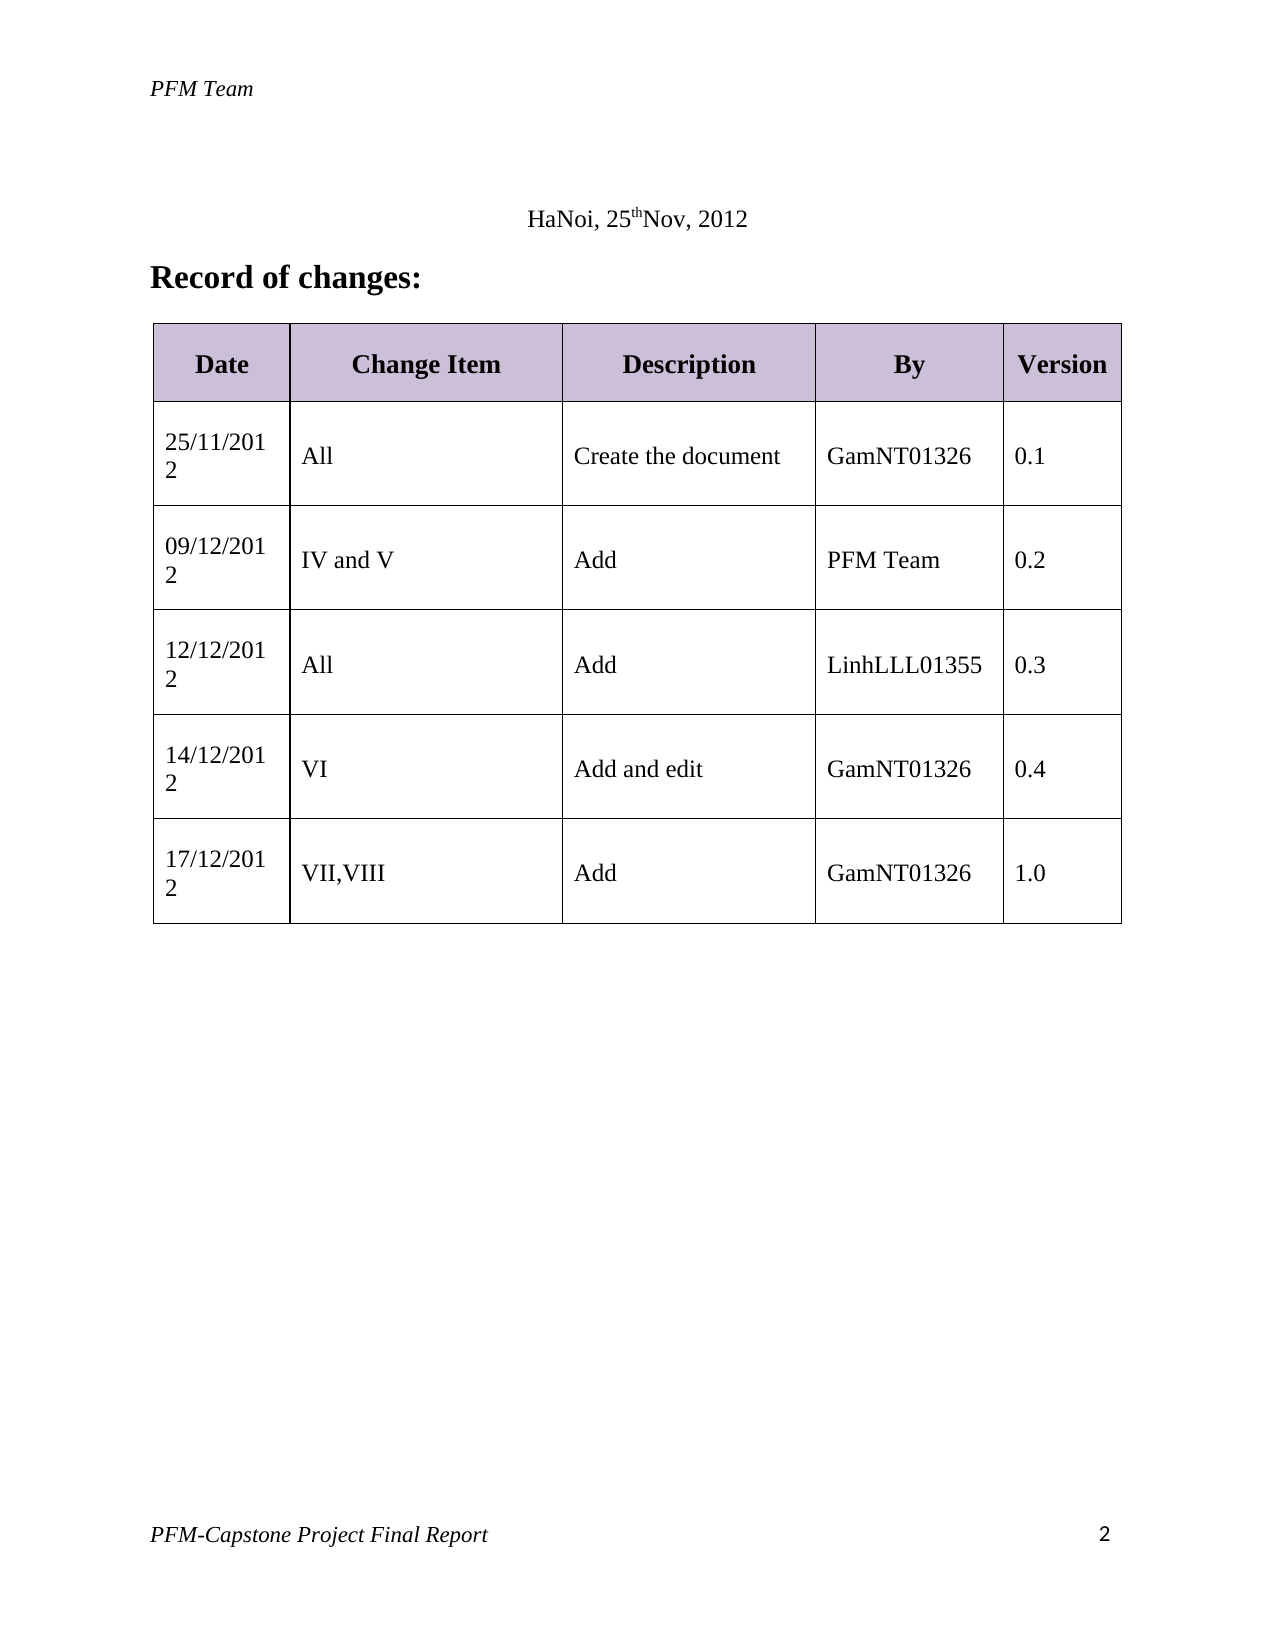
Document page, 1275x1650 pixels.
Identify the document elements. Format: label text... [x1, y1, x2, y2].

table_cell Create the document [563, 402, 815, 505]
text HaNoi, 25thNov, 2012 [150, 204, 1125, 233]
table_cell 0.2 [1004, 506, 1121, 609]
table_cell Add [563, 610, 815, 714]
table_cell All [291, 610, 562, 714]
table_cell 0.1 [1004, 402, 1121, 505]
text Record of changes: [150, 258, 1125, 296]
table_cell 25/11/2012 [154, 402, 289, 505]
table_cell VII,VIII [291, 819, 562, 922]
table_cell GamNT01326 [816, 819, 1003, 922]
table_cell All [291, 402, 562, 505]
table_header Version [1004, 324, 1121, 401]
table_cell Add [563, 819, 815, 922]
table_cell 0.3 [1004, 610, 1121, 714]
table_cell LinhLLL01355 [816, 610, 1003, 714]
table_cell 0.4 [1004, 715, 1121, 818]
table_cell 14/12/2012 [154, 715, 289, 818]
table_cell Add and edit [563, 715, 815, 818]
table_header By [816, 324, 1003, 401]
table_header Date [154, 324, 289, 401]
table_cell PFM Team [816, 506, 1003, 609]
table_cell Add [563, 506, 815, 609]
table_header Change Item [291, 324, 562, 401]
table_cell IV and V [291, 506, 562, 609]
table_header Description [563, 324, 815, 401]
table_cell 12/12/2012 [154, 610, 289, 714]
table_cell VI [291, 715, 562, 818]
table_cell 17/12/2012 [154, 819, 289, 922]
table_cell 1.0 [1004, 819, 1121, 922]
table_cell GamNT01326 [816, 402, 1003, 505]
table_cell GamNT01326 [816, 715, 1003, 818]
table_cell 09/12/2012 [154, 506, 289, 609]
